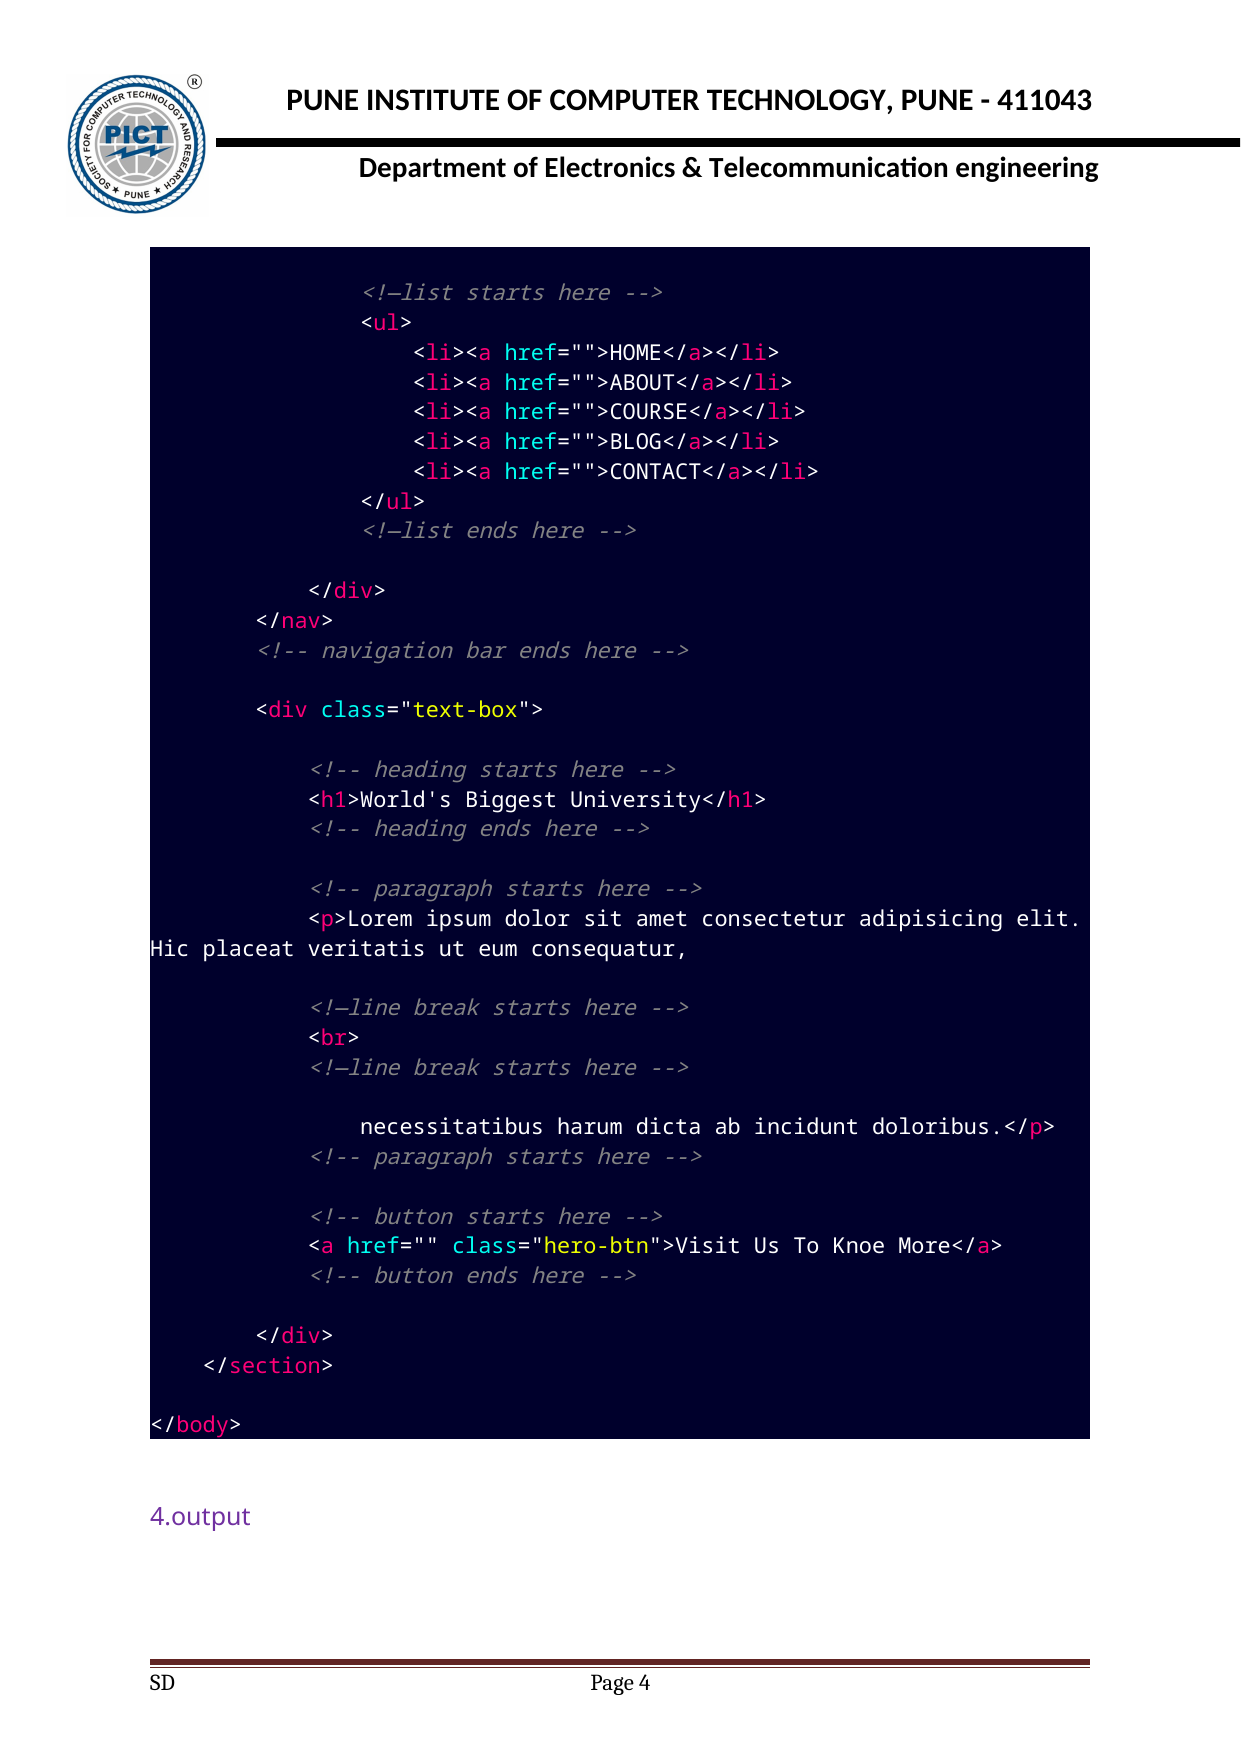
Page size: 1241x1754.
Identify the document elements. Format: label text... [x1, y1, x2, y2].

text </div> [150, 575, 1090, 605]
picture [66, 74, 209, 217]
text <!-- paragraph starts here --> [150, 873, 1090, 903]
text <a href="" class="hero-btn">Visit Us To Knoe More</a> [150, 1230, 1090, 1260]
text <li><a href="">BLOG</a></li> [150, 426, 1090, 456]
text <li><a href="">COURSE</a></li> [150, 396, 1090, 426]
text <div class="text-box"> [150, 694, 1090, 724]
text <h1>World's Biggest University</h1> [150, 784, 1090, 813]
text <li><a href="">ABOUT</a></li> [150, 367, 1090, 396]
text <ul> [150, 307, 1090, 337]
text <li><a href="">CONTACT</a></li> [150, 456, 1090, 486]
text </nav> [150, 605, 1090, 635]
text <!-- navigation bar ends here --> [150, 635, 1090, 664]
text <!—list ends here --> [150, 516, 1090, 545]
text 4.output [150, 1499, 1090, 1533]
text </ul> [150, 486, 1090, 516]
text <!-- paragraph starts here --> [150, 1141, 1090, 1171]
text <!-- heading starts here --> [150, 754, 1090, 784]
text <p>Lorem ipsum dolor sit amet consectetur adipisicing elit. Hic placeat veritatis ut eum consequatur, [150, 903, 1090, 962]
text <!-- heading ends here --> [150, 813, 1090, 843]
text <!—list starts here --> [150, 277, 1090, 307]
text necessitatibus harum dicta ab incidunt doloribus.</p> [150, 1111, 1090, 1141]
text </body> [150, 1409, 1090, 1439]
text <!—line break starts here --> [150, 1052, 1090, 1081]
text <!—line break starts here --> [150, 992, 1090, 1022]
text <li><a href="">HOME</a></li> [150, 337, 1090, 367]
text <!-- button ends here --> [150, 1260, 1090, 1290]
text <!-- button starts here --> [150, 1201, 1090, 1230]
text <br> [150, 1022, 1090, 1052]
text </section> [150, 1349, 1090, 1379]
text </div> [150, 1320, 1090, 1349]
